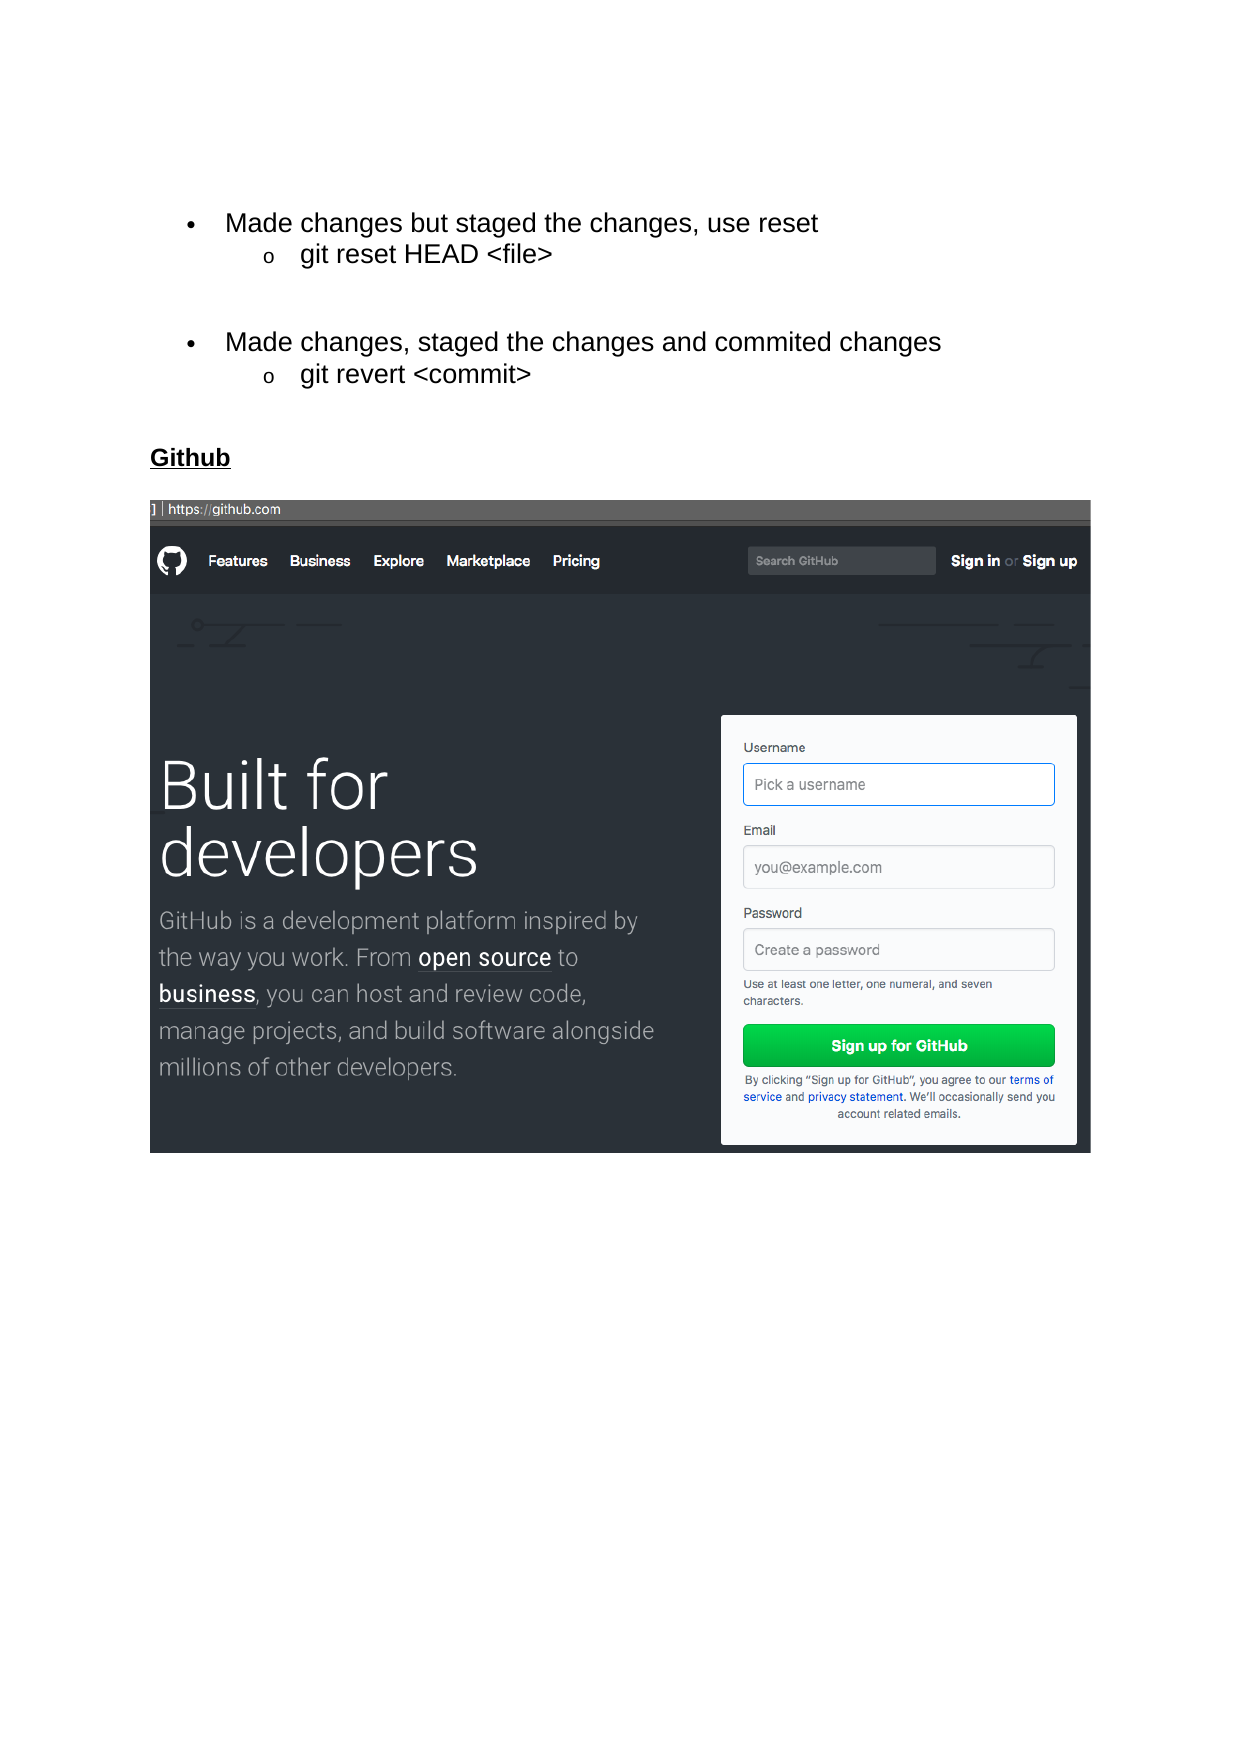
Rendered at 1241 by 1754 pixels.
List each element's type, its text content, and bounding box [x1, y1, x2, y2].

picture [150, 500, 1091, 1153]
list Made changes, staged the changes and commited changes [187, 326, 1090, 358]
list Made changes but staged the changes, use reset [187, 207, 1090, 238]
list git revert <commit> [262, 358, 1090, 389]
text Github [150, 443, 1090, 472]
list git reset HEAD <file> [262, 238, 1090, 270]
